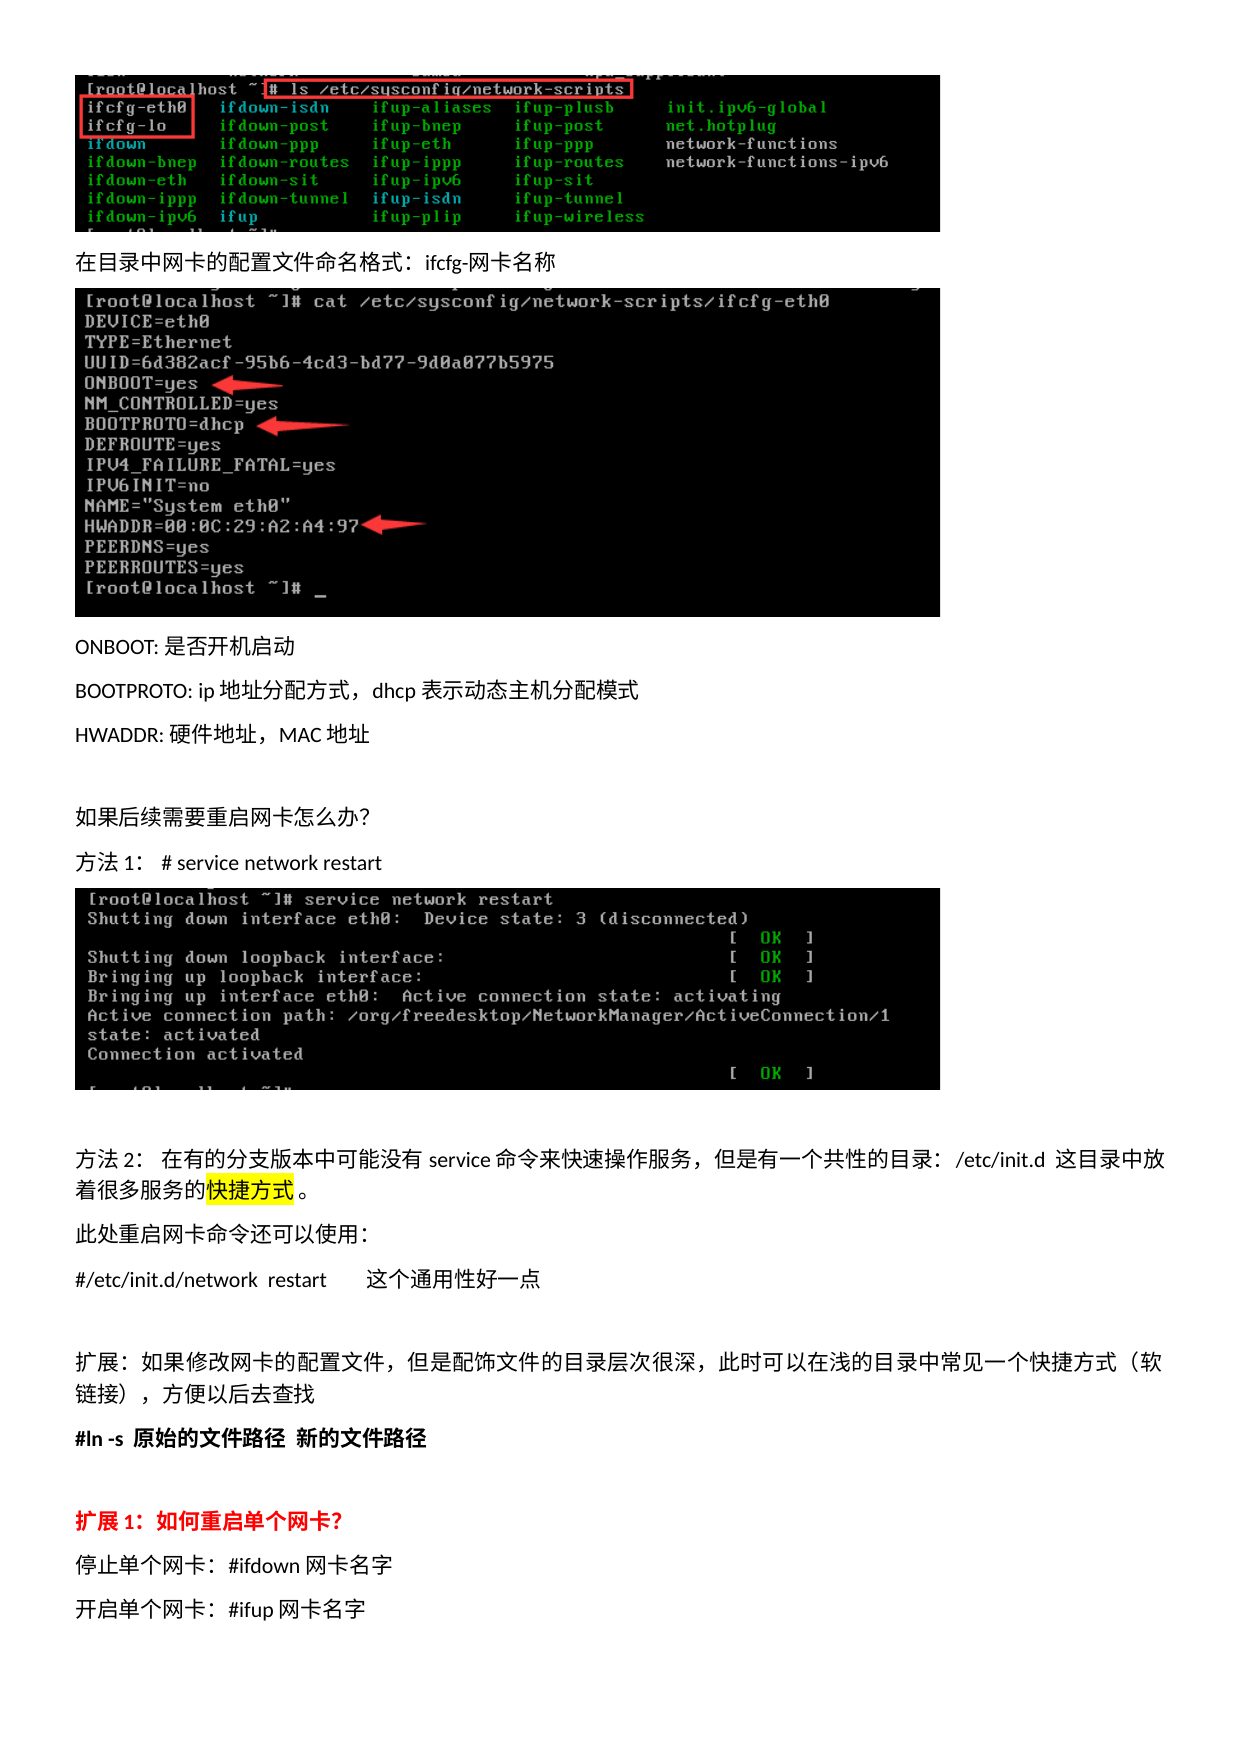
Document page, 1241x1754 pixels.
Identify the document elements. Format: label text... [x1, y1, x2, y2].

text 此处重启网卡命令还可以使用： [75, 1217, 1165, 1249]
picture [75, 888, 941, 1090]
text 开启单个网卡：#ifup 网卡名字 [75, 1592, 1165, 1624]
text 方法2： 在有的分支版本中可能没有service命令来快速操作服务，但是有一个共性的目录：/etc/init.d 这目录中放着很多服务的快捷方式 。 [75, 1142, 1165, 1205]
text ONBOOT: 是否开机启动 [75, 629, 1165, 660]
text HWADDR: 硬件地址，MAC地址 [75, 717, 1165, 749]
text BOOTPROTO: ip地址分配方式，dhcp 表示动态主机分配模式 [75, 673, 1165, 704]
text 如果后续需要重启网卡怎么办？ [75, 800, 1165, 832]
picture [75, 288, 941, 617]
text #ln -s 原始的文件路径 新的文件路径 [75, 1421, 1165, 1452]
text 扩展1：如何重启单个网卡？ [75, 1504, 1165, 1536]
text 方法1： # service network restart [75, 844, 1165, 876]
text 在目录中网卡的配置文件命名格式：ifcfg-网卡名称 [75, 244, 1165, 276]
picture [75, 75, 941, 232]
text 扩展：如果修改网卡的配置文件，但是配饰文件的目录层次很深，此时可以在浅的目录中常见一个快捷方式（软链接），方便以后去查找 [75, 1345, 1165, 1408]
text 停止单个网卡：#ifdown 网卡名字 [75, 1548, 1165, 1580]
text #/etc/init.d/network restart 这个通用性好一点 [75, 1262, 1165, 1293]
